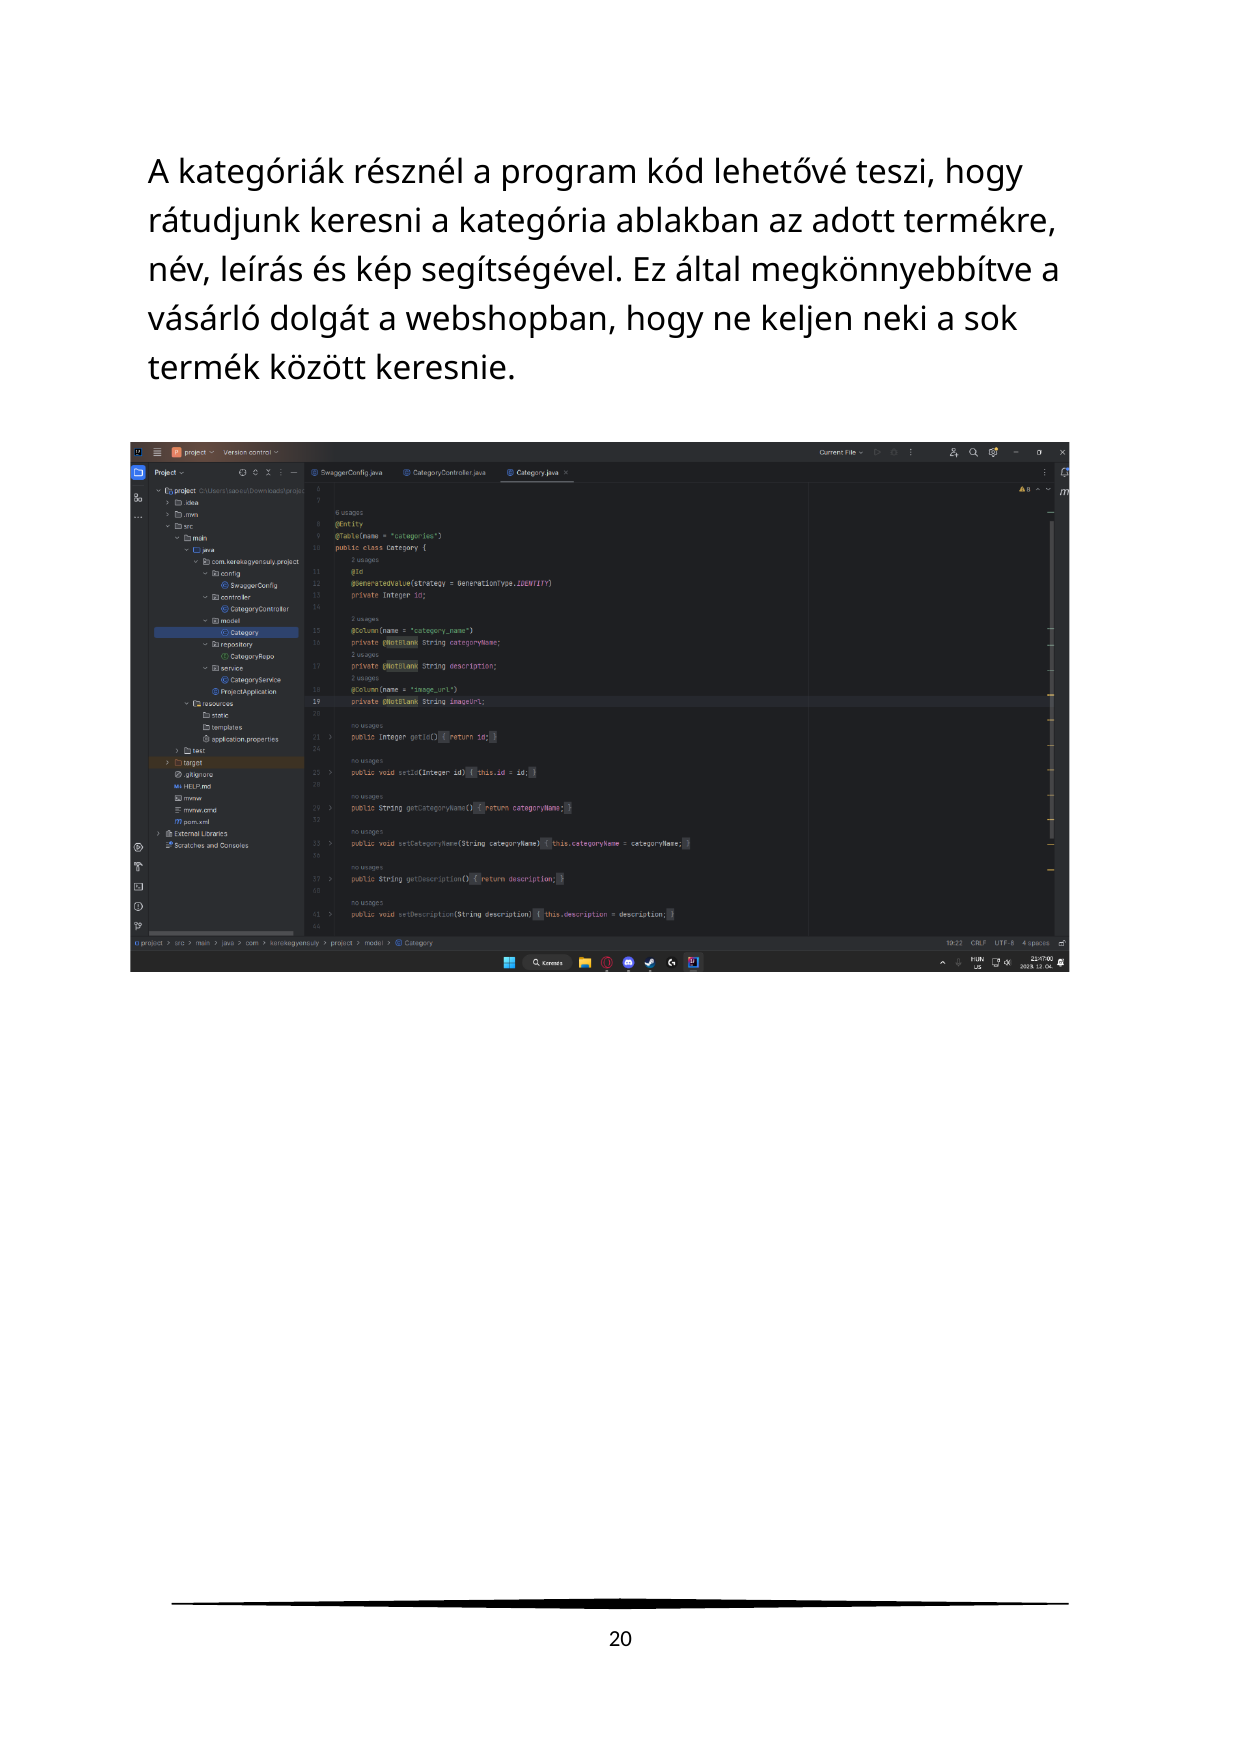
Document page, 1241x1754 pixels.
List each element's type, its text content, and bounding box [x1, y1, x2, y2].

text A kategóriák résznél a program kód lehetővé teszi, hogy rátudjunk keresni a kategória ablakban az adott termékre, név, leírás és kép segítségével. Ez által megkönnyebbítve a vásárló dolgát a webshopban, hogy ne keljen neki a sok termék között keresnie. [148, 148, 1093, 389]
picture [128, 442, 1069, 970]
